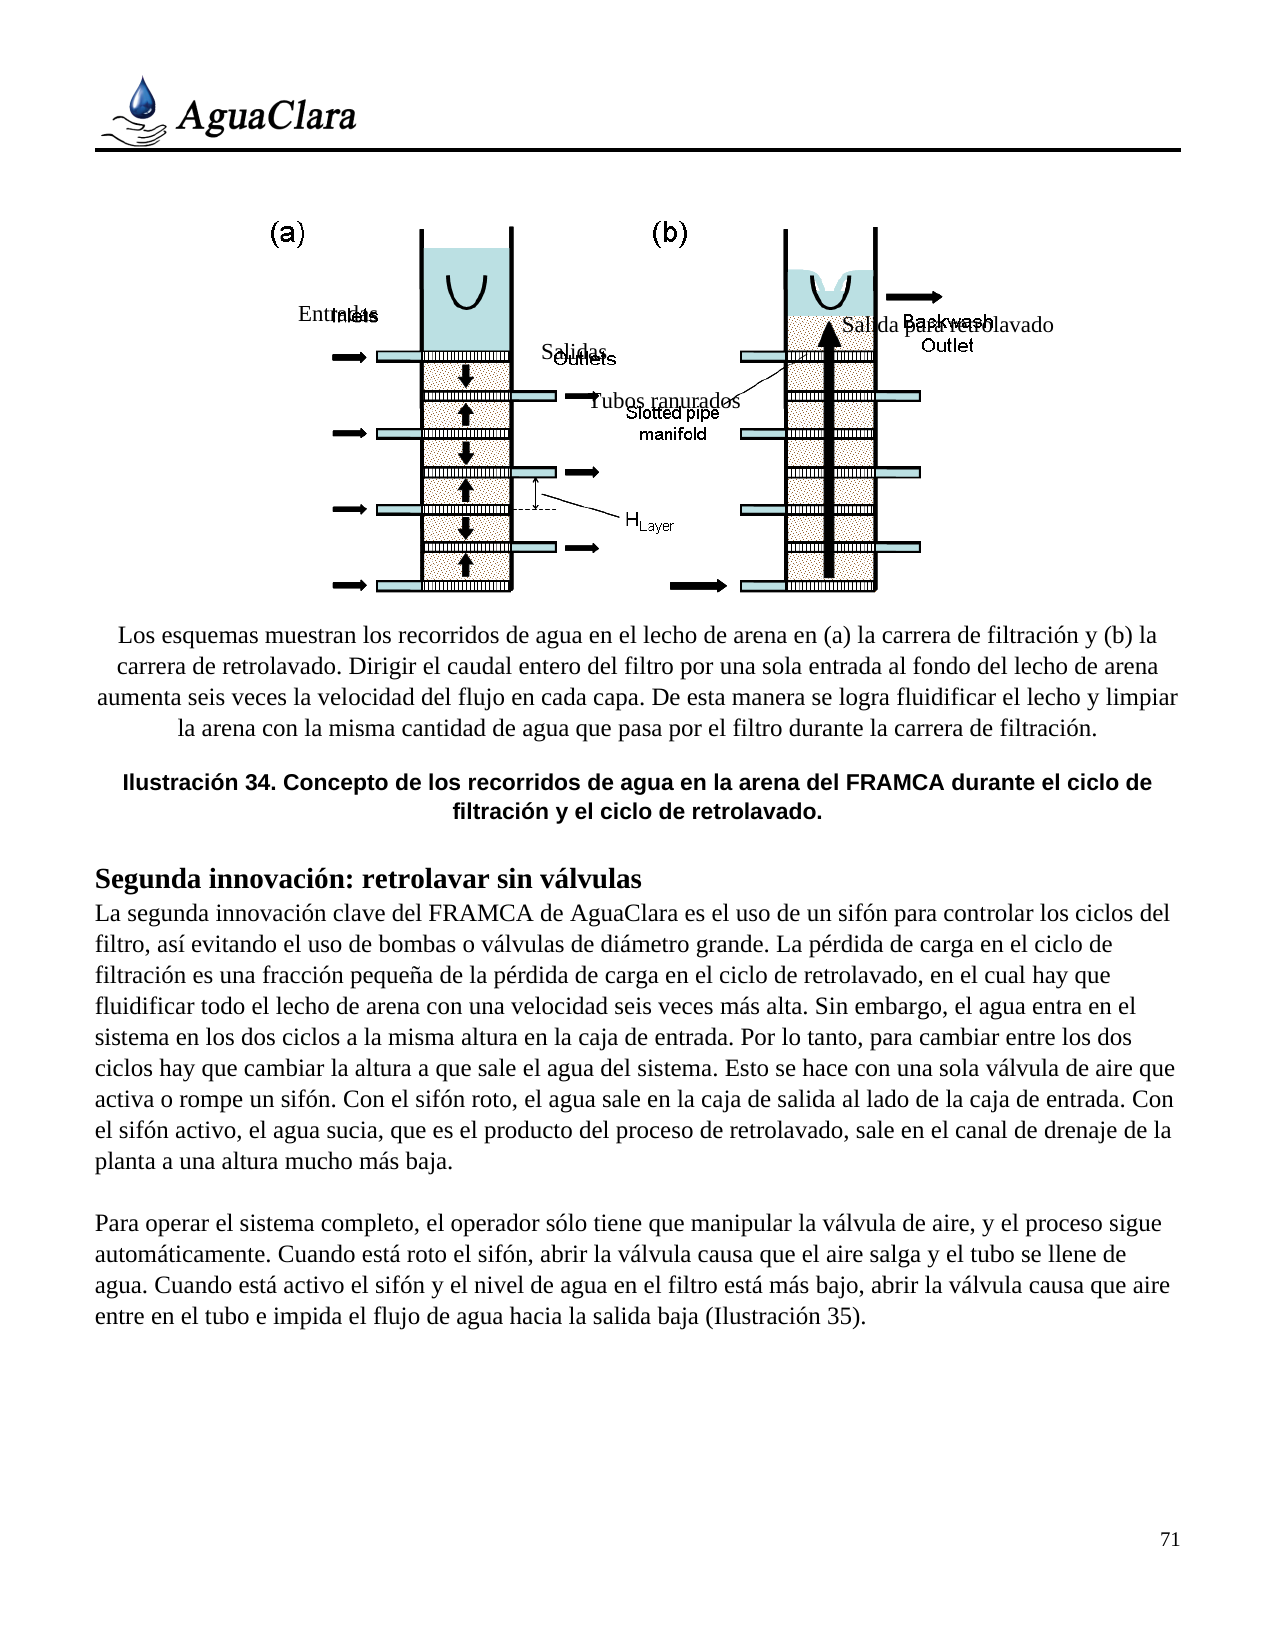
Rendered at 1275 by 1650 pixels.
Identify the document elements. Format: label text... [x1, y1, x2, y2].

text Ilustración 34. Concepto de los recorridos de agua en la arena del FRAMCA durante el ciclo de filtración y el ciclo de retrolavado. [94, 769, 1181, 824]
picture [259, 208, 1016, 593]
subtitle Segunda innovación: retrolavar sin válvulas [94, 861, 1181, 895]
text La segunda innovación clave del FRAMCA de AguaClara es el uso de un sifón para controlar los ciclos del filtro, así evitando el uso de bombas o válvulas de diámetro grande. La pérdida de carga en el ciclo de filtración es una fracción pequeña de la pérdida de carga en el ciclo de retrolavado, en el cual hay que fluidificar todo el lecho de arena con una velocidad seis veces más alta. Sin embargo, el agua entra en el sistema en los dos ciclos a la misma altura en la caja de entrada. Por lo tanto, para cambiar entre los dos ciclos hay que cambiar la altura a que sale el agua del sistema. Esto se hace con una sola válvula de aire que activa o rompe un sifón. Con el sifón roto, el agua sale en la caja de salida al lado de la caja de entrada. Con el sifón activo, el agua sucia, que es el producto del proceso de retrolavado, sale en el canal de drenaje de la planta a una altura mucho más baja. [94, 898, 1181, 1175]
text Para operar el sistema completo, el operador sólo tiene que manipular la válvula de aire, y el proceso sigue automáticamente. Cuando está roto el sifón, abrir la válvula causa que el aire salga y el tubo se llene de agua. Cuando está activo el sifón y el nivel de agua en el filtro está más bajo, abrir la válvula causa que aire entre en el tubo e impida el flujo de agua hacia la salida baja (Ilustración 20). [94, 1208, 1181, 1330]
picture [94, 75, 373, 148]
text Los esquemas muestran los recorridos de agua en el lecho de arena en (a) la carrera de filtración y (b) la carrera de retrolavado. Dirigir el caudal entero del filtro por una sola entrada al fondo del lecho de arena aumenta seis veces la velocidad del flujo en cada capa. De esta manera se logra fluidificar el lecho y limpiar la arena con la misma cantidad de agua que pasa por el filtro durante la carrera de filtración. [94, 620, 1181, 742]
